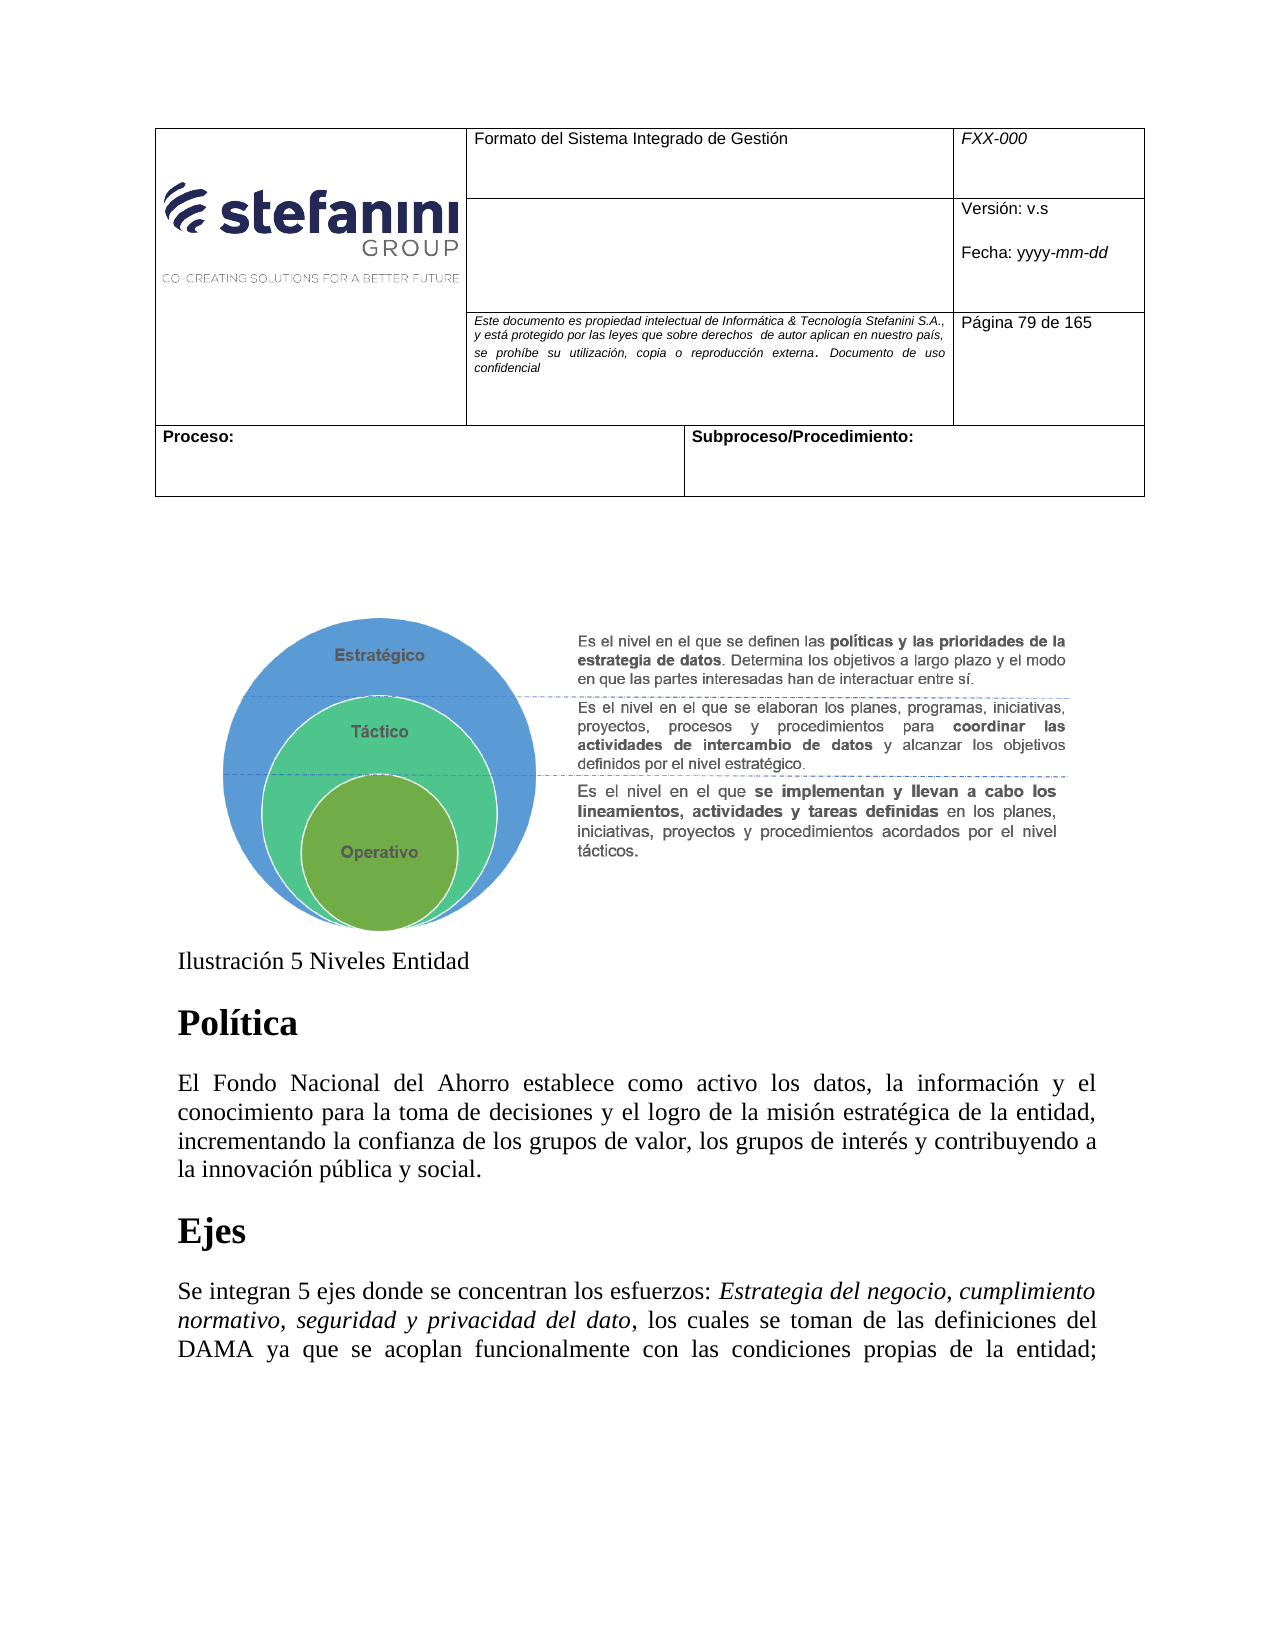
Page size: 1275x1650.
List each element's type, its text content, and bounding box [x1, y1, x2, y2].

text El Fondo Nacional del Ahorro establece como activo los datos, la información y el conocimiento para la toma de decisiones y el logro de la misión estratégica de la entidad, incrementando la confianza de los grupos de valor, los grupos de interés y contribuyendo a la innovación pública y social. [177, 1068, 1098, 1183]
picture [196, 599, 1115, 934]
text Se integran 5 ejes donde se concentran los esfuerzos: Estrategia del negocio, cumplimiento normativo, seguridad y privacidad del dato, los cuales se toman de las definiciones del DAMA ya que se acoplan funcionalmente con las condiciones propias de la entidad; además, se adiciona el ciclo de vida del dato y gestión continua lo que posibilita tener una visión holística del dato y evaluar el uso, aplicación y posibles ampliaciones del modelo a través de las instancias previstas para ello. [177, 1276, 1098, 1363]
text Ilustración 5 Niveles Entidad [177, 946, 1098, 975]
picture [162, 182, 460, 286]
subtitle Ejes [177, 1208, 1098, 1251]
subtitle Política [177, 1000, 1098, 1043]
